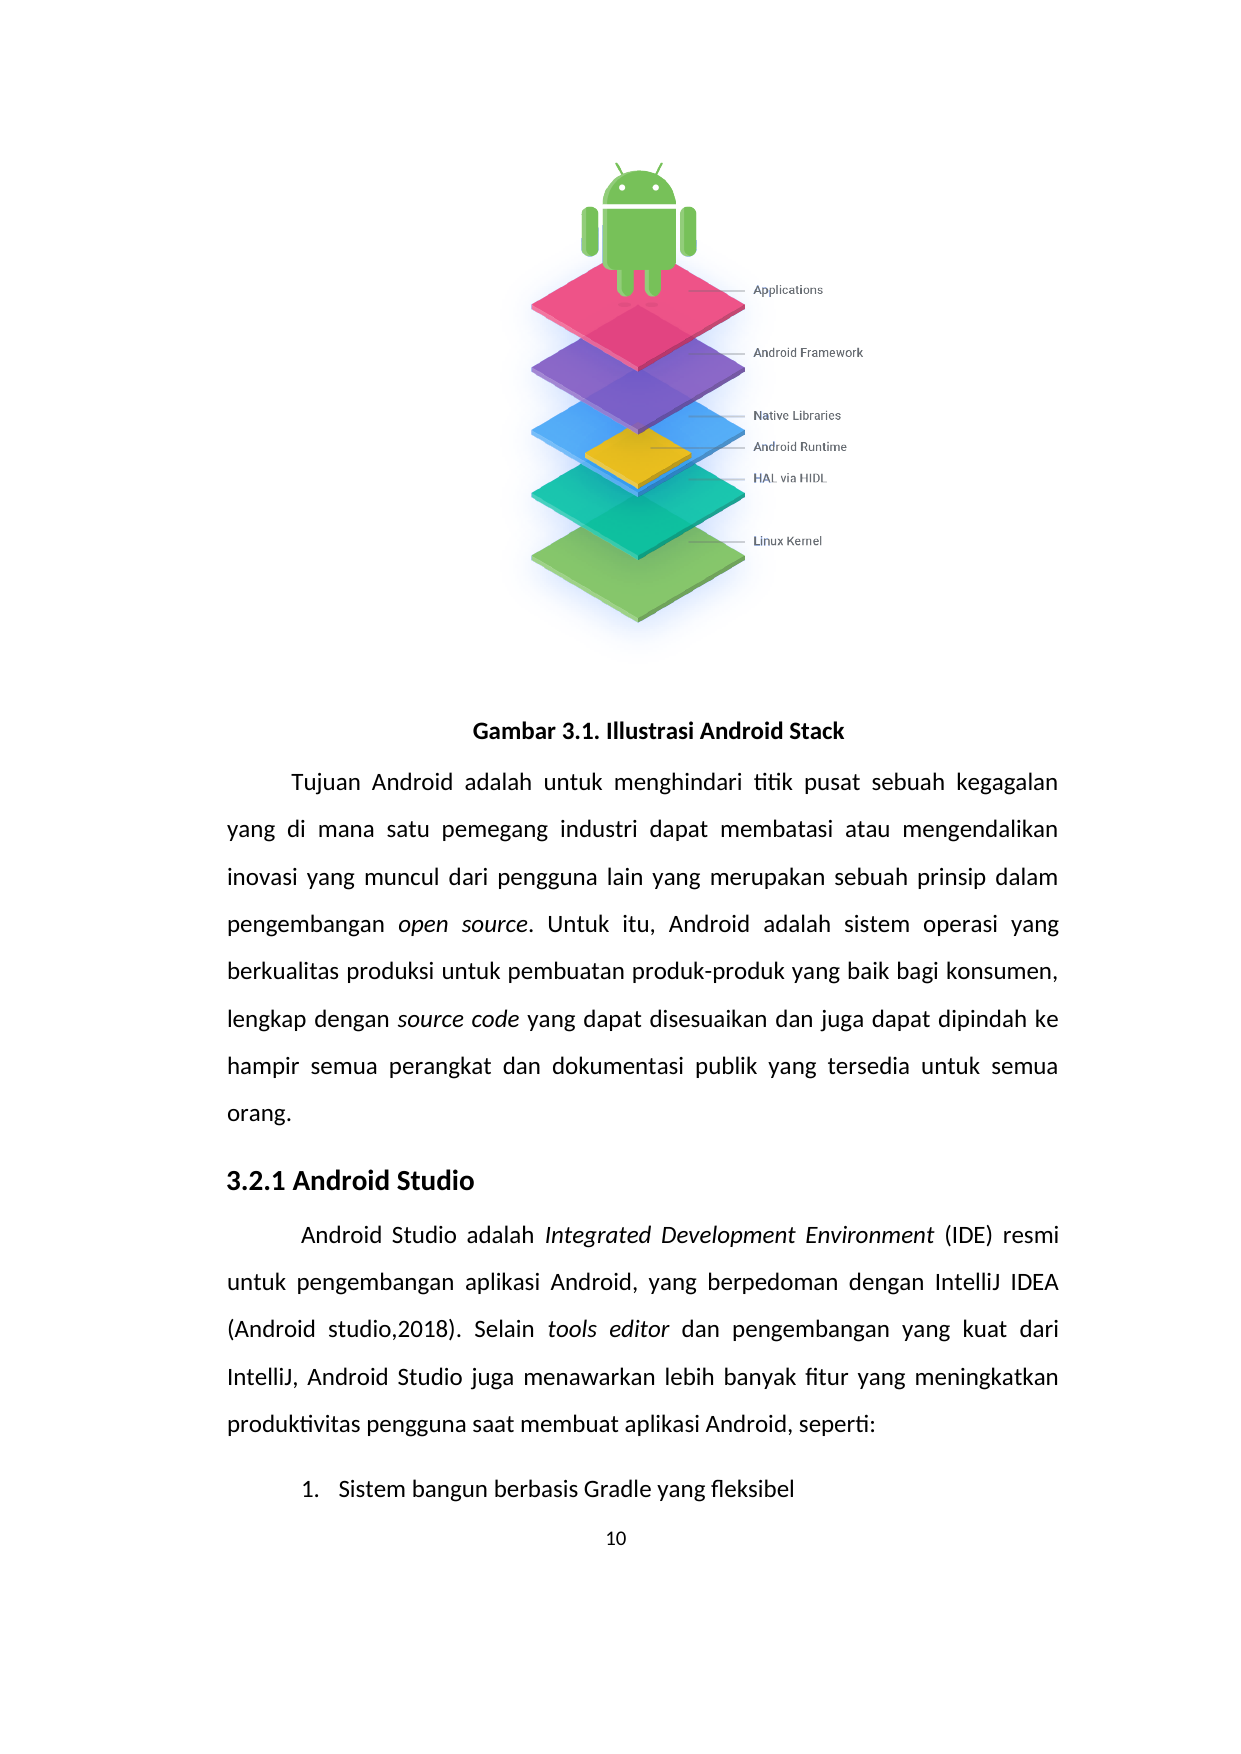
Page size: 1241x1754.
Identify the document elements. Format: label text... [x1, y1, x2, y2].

picture [481, 159, 869, 681]
subtitle Gambar 3.1. Illustrasi Android Stack [226, 715, 1092, 745]
text Tujuan Android adalah untuk menghindari titik pusat sebuah kegagalan yang di mana satu pemegang industri dapat membatasi atau mengendalikan inovasi yang muncul dari pengguna lain yang merupakan sebuah prinsip dalam pengembangan open source. Untuk itu, Android adalah sistem operasi yang berkualitas produksi untuk pembuatan produk-produk yang baik bagi konsumen, lengkap dengan source code yang dapat disesuaikan dan juga dapat dipindah ke hampir semua perangkat dan dokumentasi publik yang tersedia untuk semua orang. [227, 766, 1060, 1128]
list Sistem bangun berbasis Gradle yang fleksibel [301, 1473, 1060, 1504]
text Android Studio adalah Integrated Development Environment (IDE) resmi untuk pengembangan aplikasi Android, yang berpedoman dengan IntelliJ IDEA (Android studio,2018). Selain tools editor dan pengembangan yang kuat dari IntelliJ, Android Studio juga menawarkan lebih banyak fitur yang meningkatkan produktivitas pengguna saat membuat aplikasi Android, seperti: [227, 1219, 1060, 1439]
subtitle 3.2.1 Android Studio [226, 1162, 1092, 1198]
